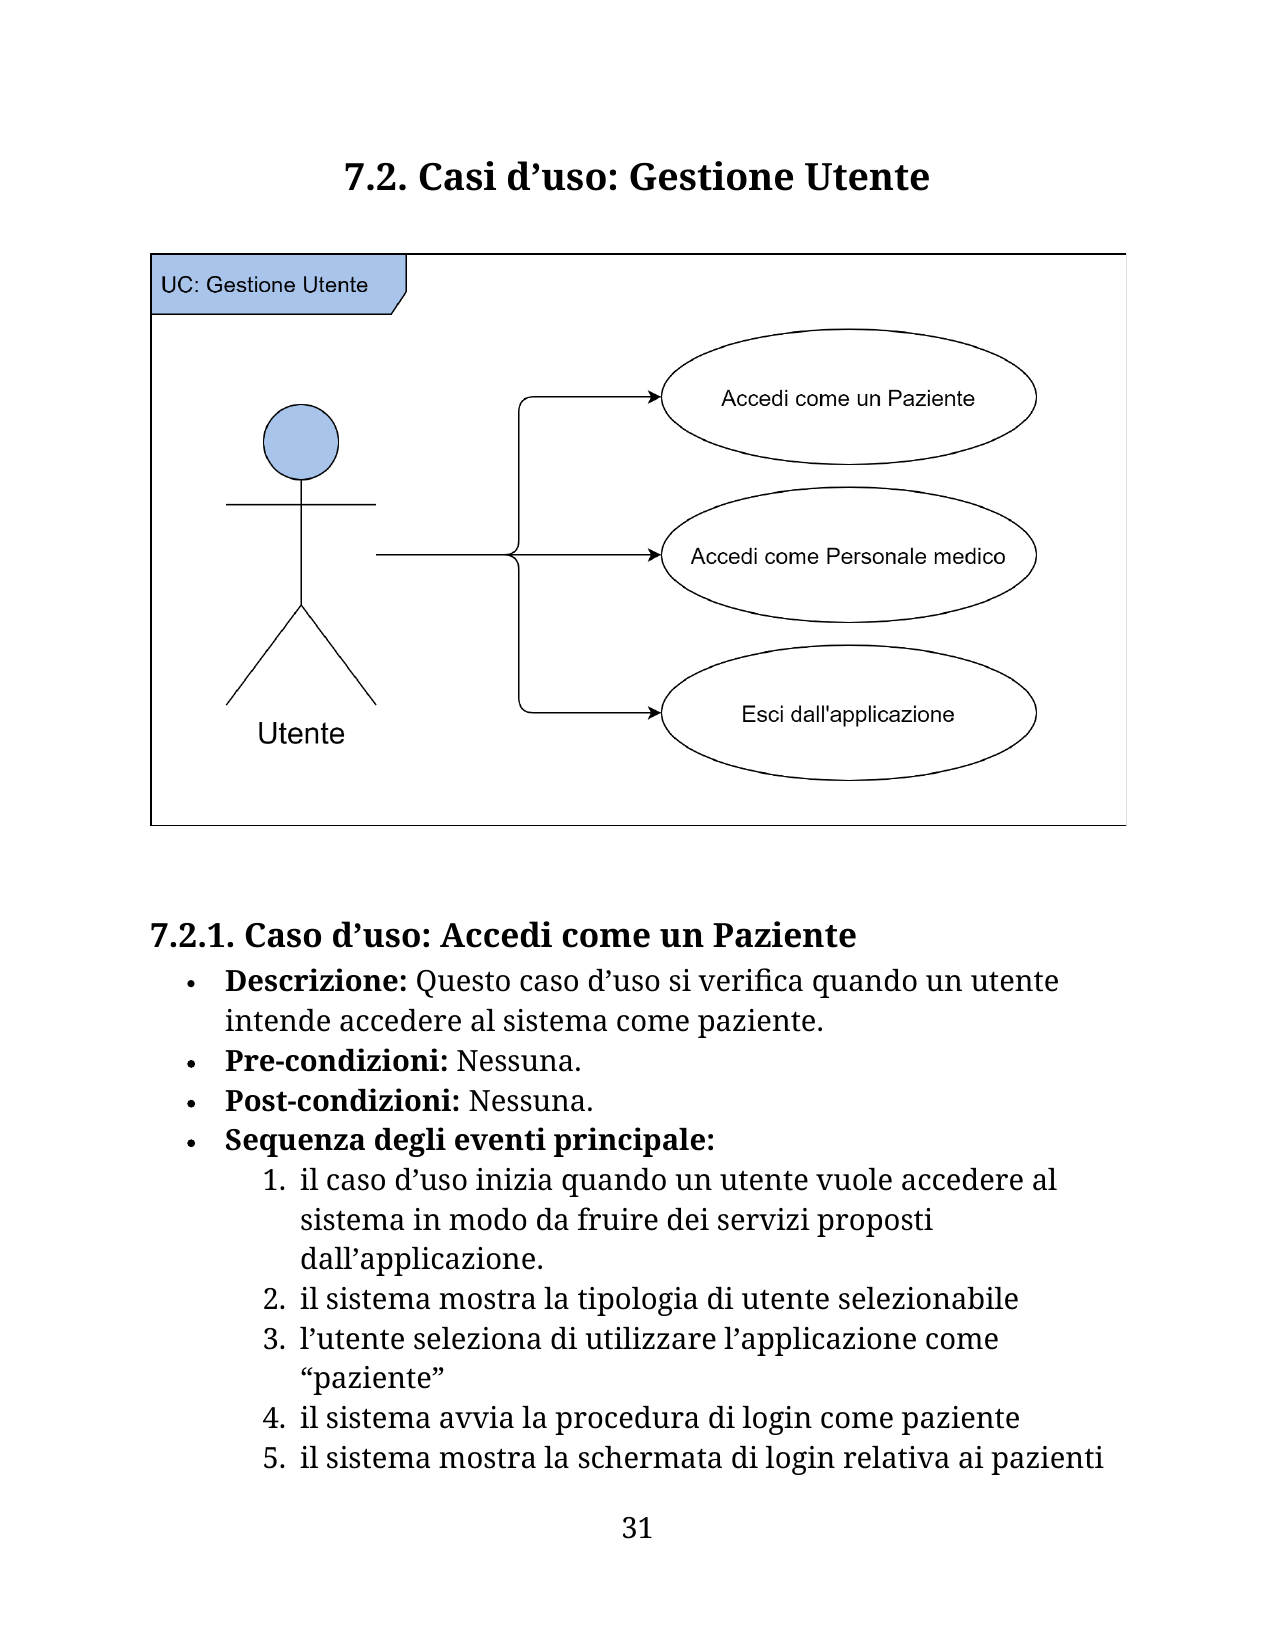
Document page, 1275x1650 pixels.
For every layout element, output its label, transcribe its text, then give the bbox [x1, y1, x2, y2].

list Pre-condizioni: Nessuna. [187, 1040, 1125, 1080]
list Sequenza degli eventi principale: [187, 1119, 1125, 1159]
list il sistema avvia la procedura di login come paziente [262, 1397, 1125, 1437]
subtitle 7.2. Casi d’uso: Gestione Utente [150, 150, 1125, 250]
list il sistema mostra la schermata di login relativa ai pazienti [262, 1437, 1125, 1477]
list Post-condizioni: Nessuna. [187, 1080, 1125, 1119]
list Descrizione: Questo caso d’uso si verifica quando un utente intende accedere al sistema come paziente. [187, 961, 1125, 1040]
picture [150, 253, 1127, 826]
list il sistema mostra la tipologia di utente selezionabile [262, 1278, 1125, 1318]
subtitle 7.2.1. Caso d’uso: Accedi come un Paziente [150, 912, 1125, 957]
list l’utente seleziona di utilizzare l’applicazione come “paziente” [262, 1318, 1125, 1397]
list il caso d’uso inizia quando un utente vuole accedere al sistema in modo da fruire dei servizi proposti dall’applicazione. [262, 1159, 1125, 1278]
